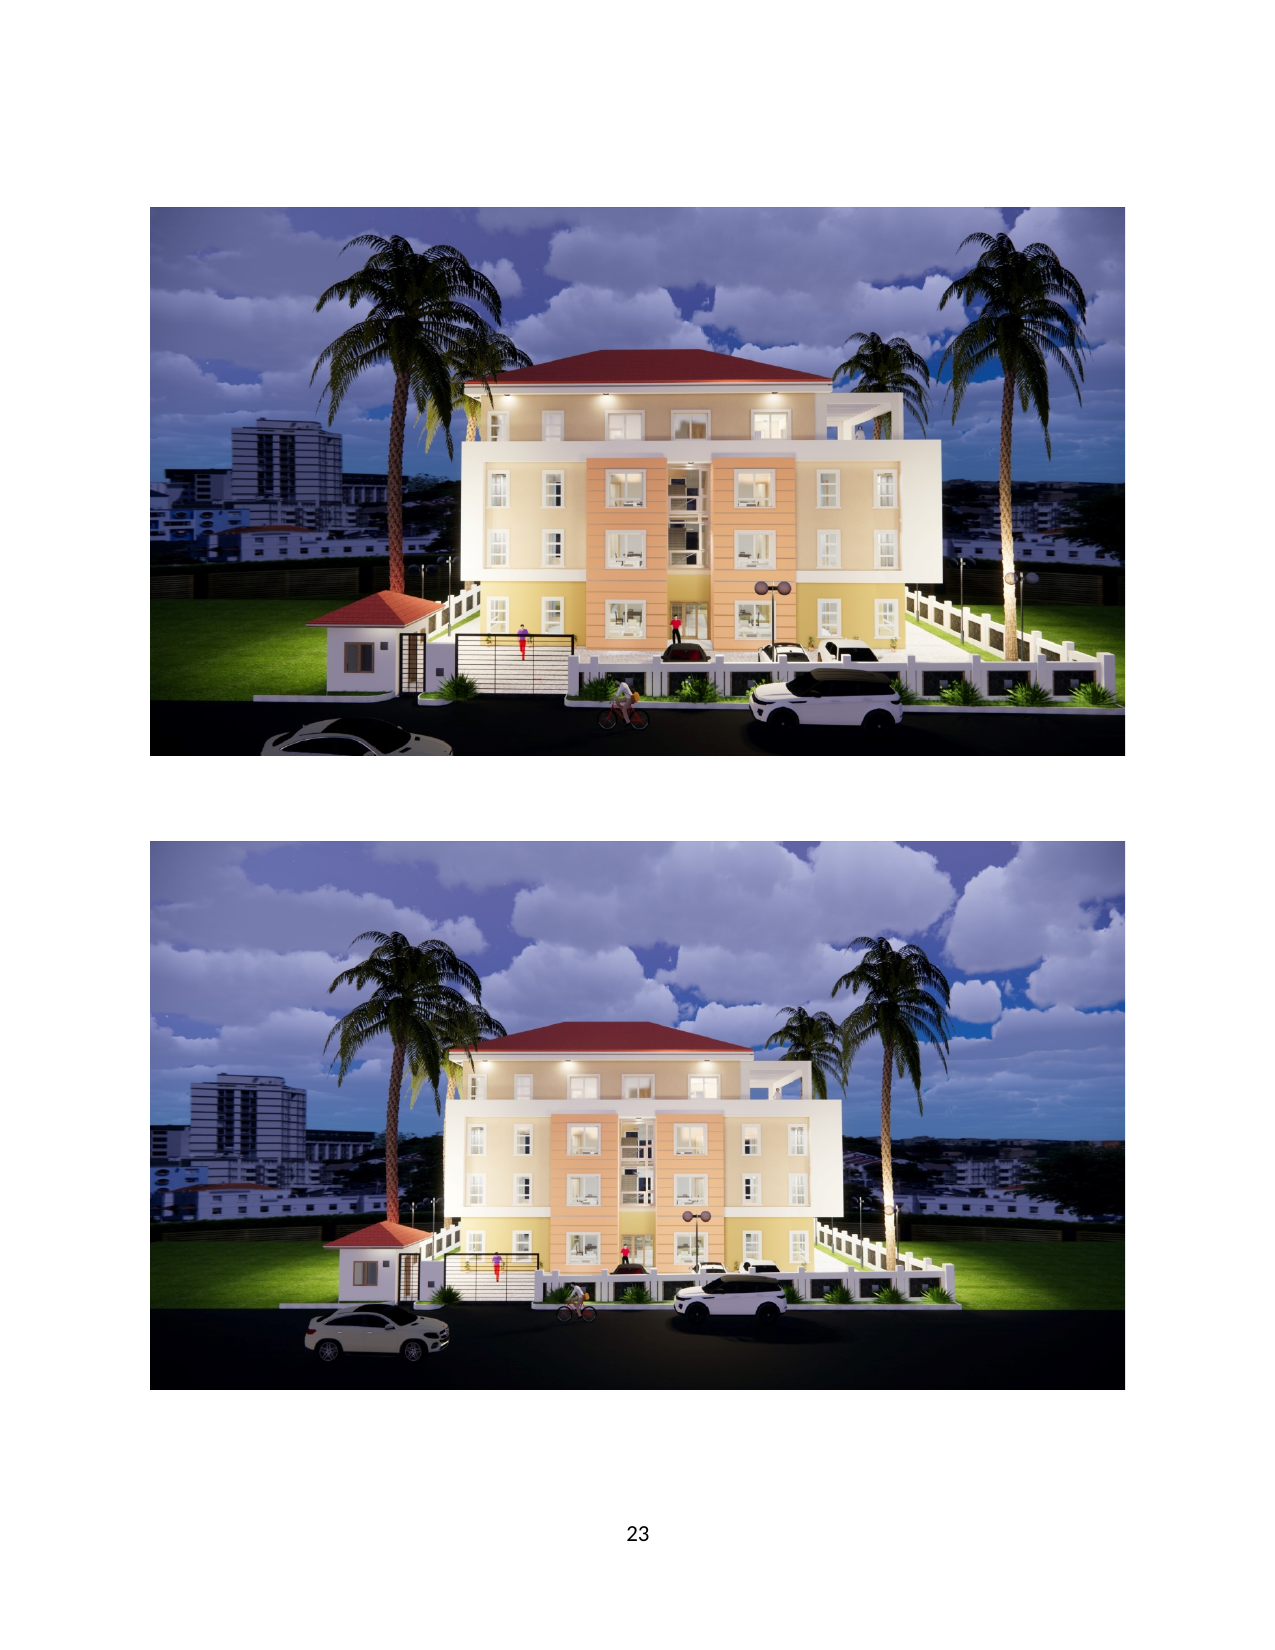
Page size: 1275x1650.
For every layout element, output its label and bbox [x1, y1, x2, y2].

picture [150, 841, 1125, 1390]
table_cell [139, 841, 1136, 1416]
table_header [139, 150, 1136, 841]
picture [150, 207, 1125, 756]
